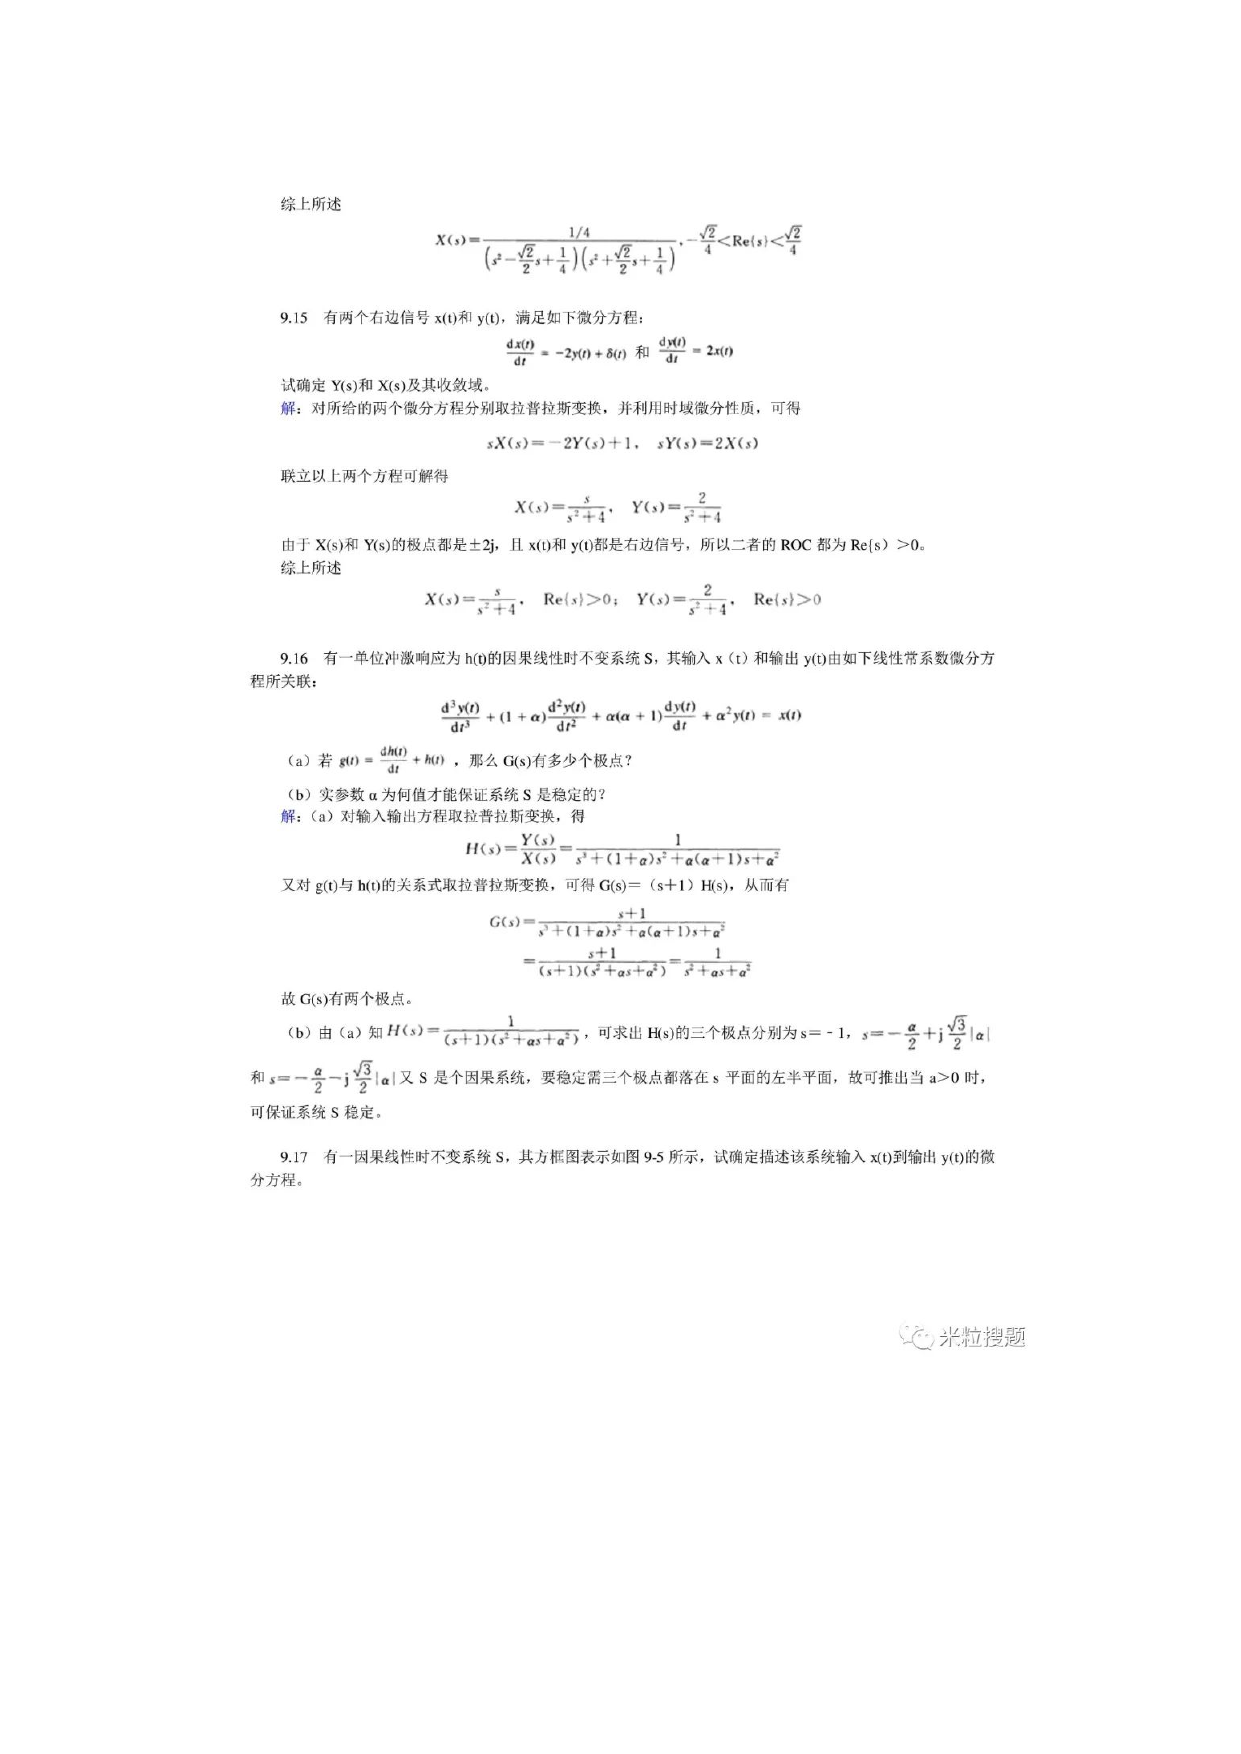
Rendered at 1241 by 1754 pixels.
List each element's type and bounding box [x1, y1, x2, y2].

picture [187, 152, 1053, 1375]
